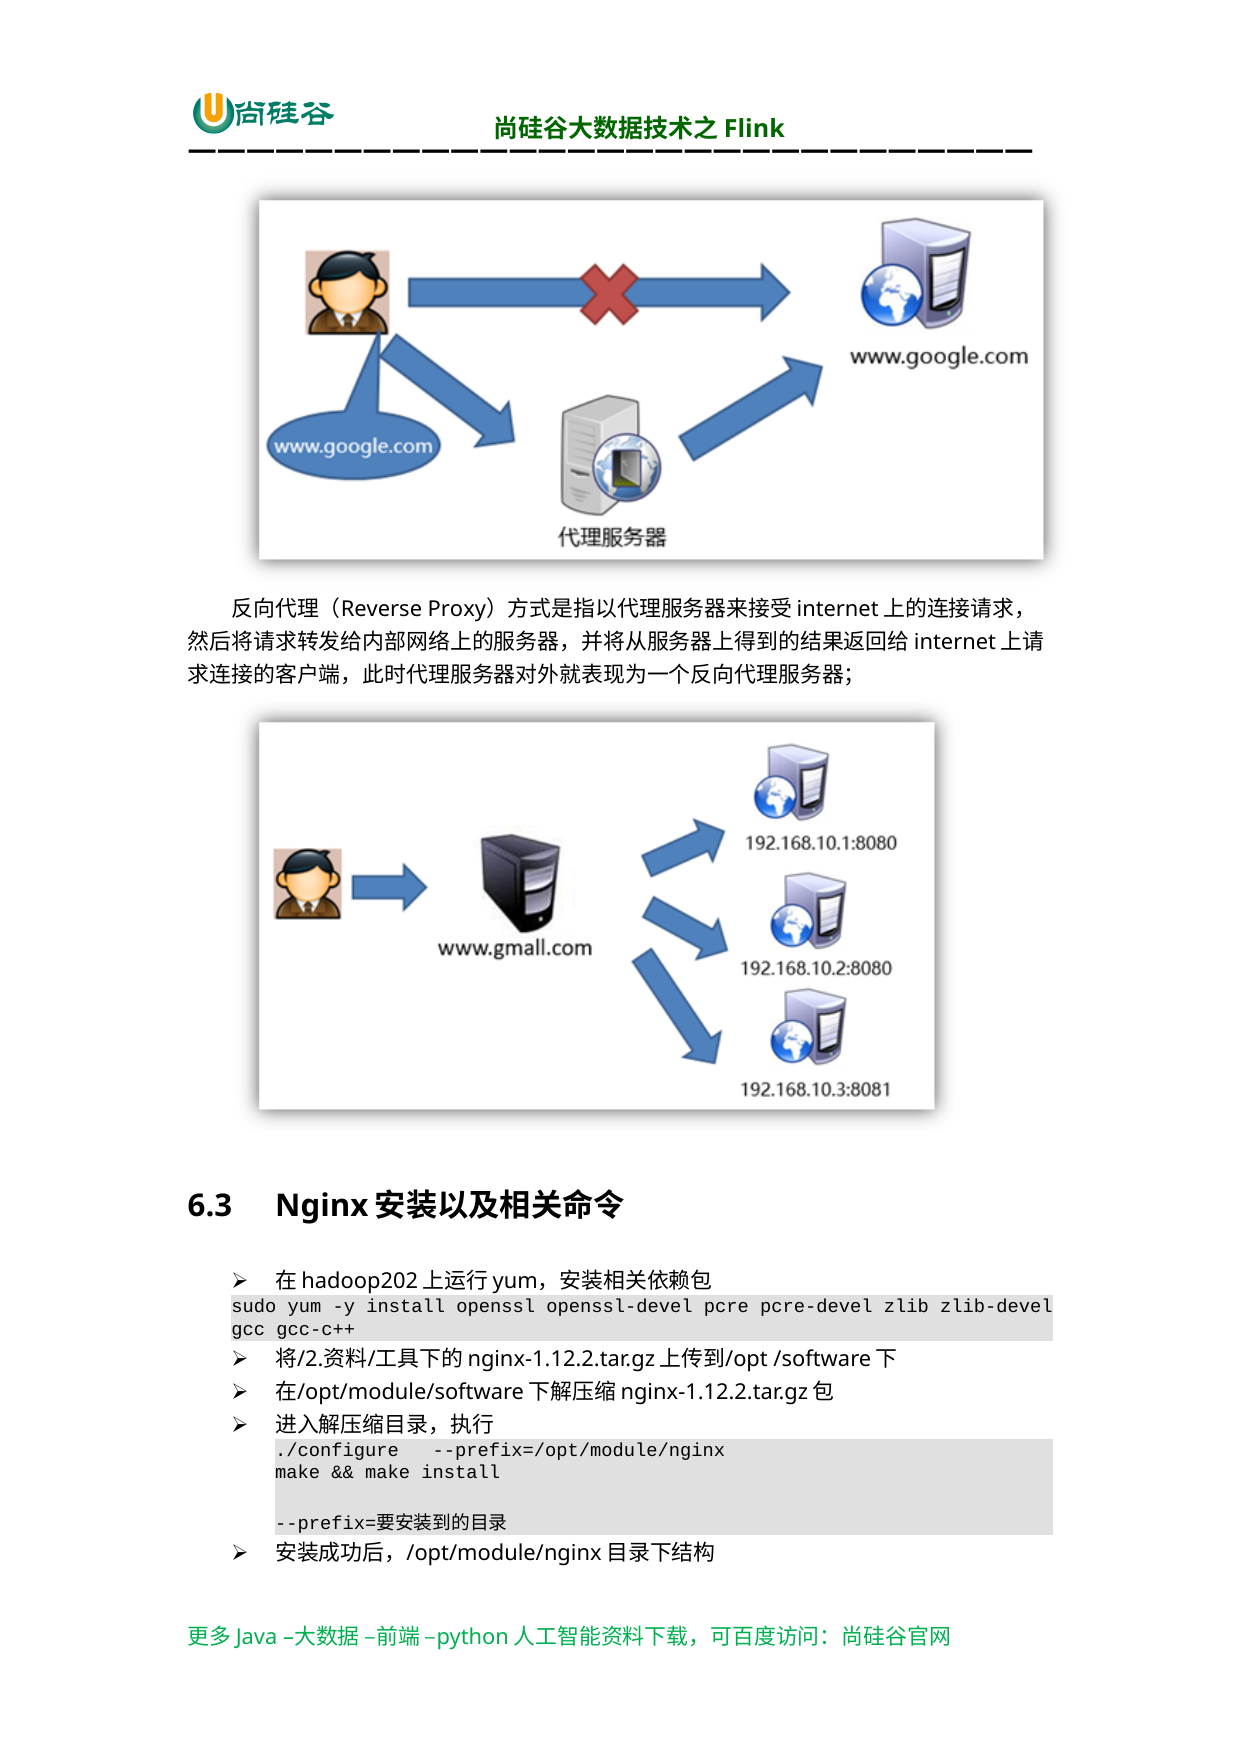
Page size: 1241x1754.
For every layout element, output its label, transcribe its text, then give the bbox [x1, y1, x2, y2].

list 进入解压缩目录，执行 [231, 1406, 1053, 1439]
text 反向代理（Reverse Proxy）方式是指以代理服务器来接受internet上的连接请求，然后将请求转发给内部网络上的服务器，并将从服务器上得到的结果返回给internet上请求连接的客户端，此时代理服务器对外就表现为一个反向代理服务器； [187, 591, 1053, 689]
text --prefix=要安装到的目录 [275, 1507, 1053, 1535]
text sudo yum -y install openssl openssl-devel pcre pcre-devel zlib zlib-devel gcc gcc-c++ [231, 1295, 1053, 1341]
text ./configure --prefix=/opt/module/nginx [275, 1439, 1053, 1462]
text make && make install [275, 1462, 1053, 1484]
subtitle Nginx安装以及相关命令 [187, 1171, 1053, 1236]
list 在hadoop202上运行yum，安装相关依赖包 [231, 1263, 1053, 1295]
picture [231, 694, 963, 1138]
picture [187, 88, 338, 138]
list 安装成功后，/opt/module/nginx目录下结构 [231, 1535, 1053, 1567]
list 在/opt/module/software下解压缩nginx-1.12.2.tar.gz包 [231, 1374, 1053, 1406]
list 将/2.资料/工具下的nginx-1.12.2.tar.gz上传到/opt /software下 [231, 1341, 1053, 1374]
picture [231, 172, 1072, 588]
